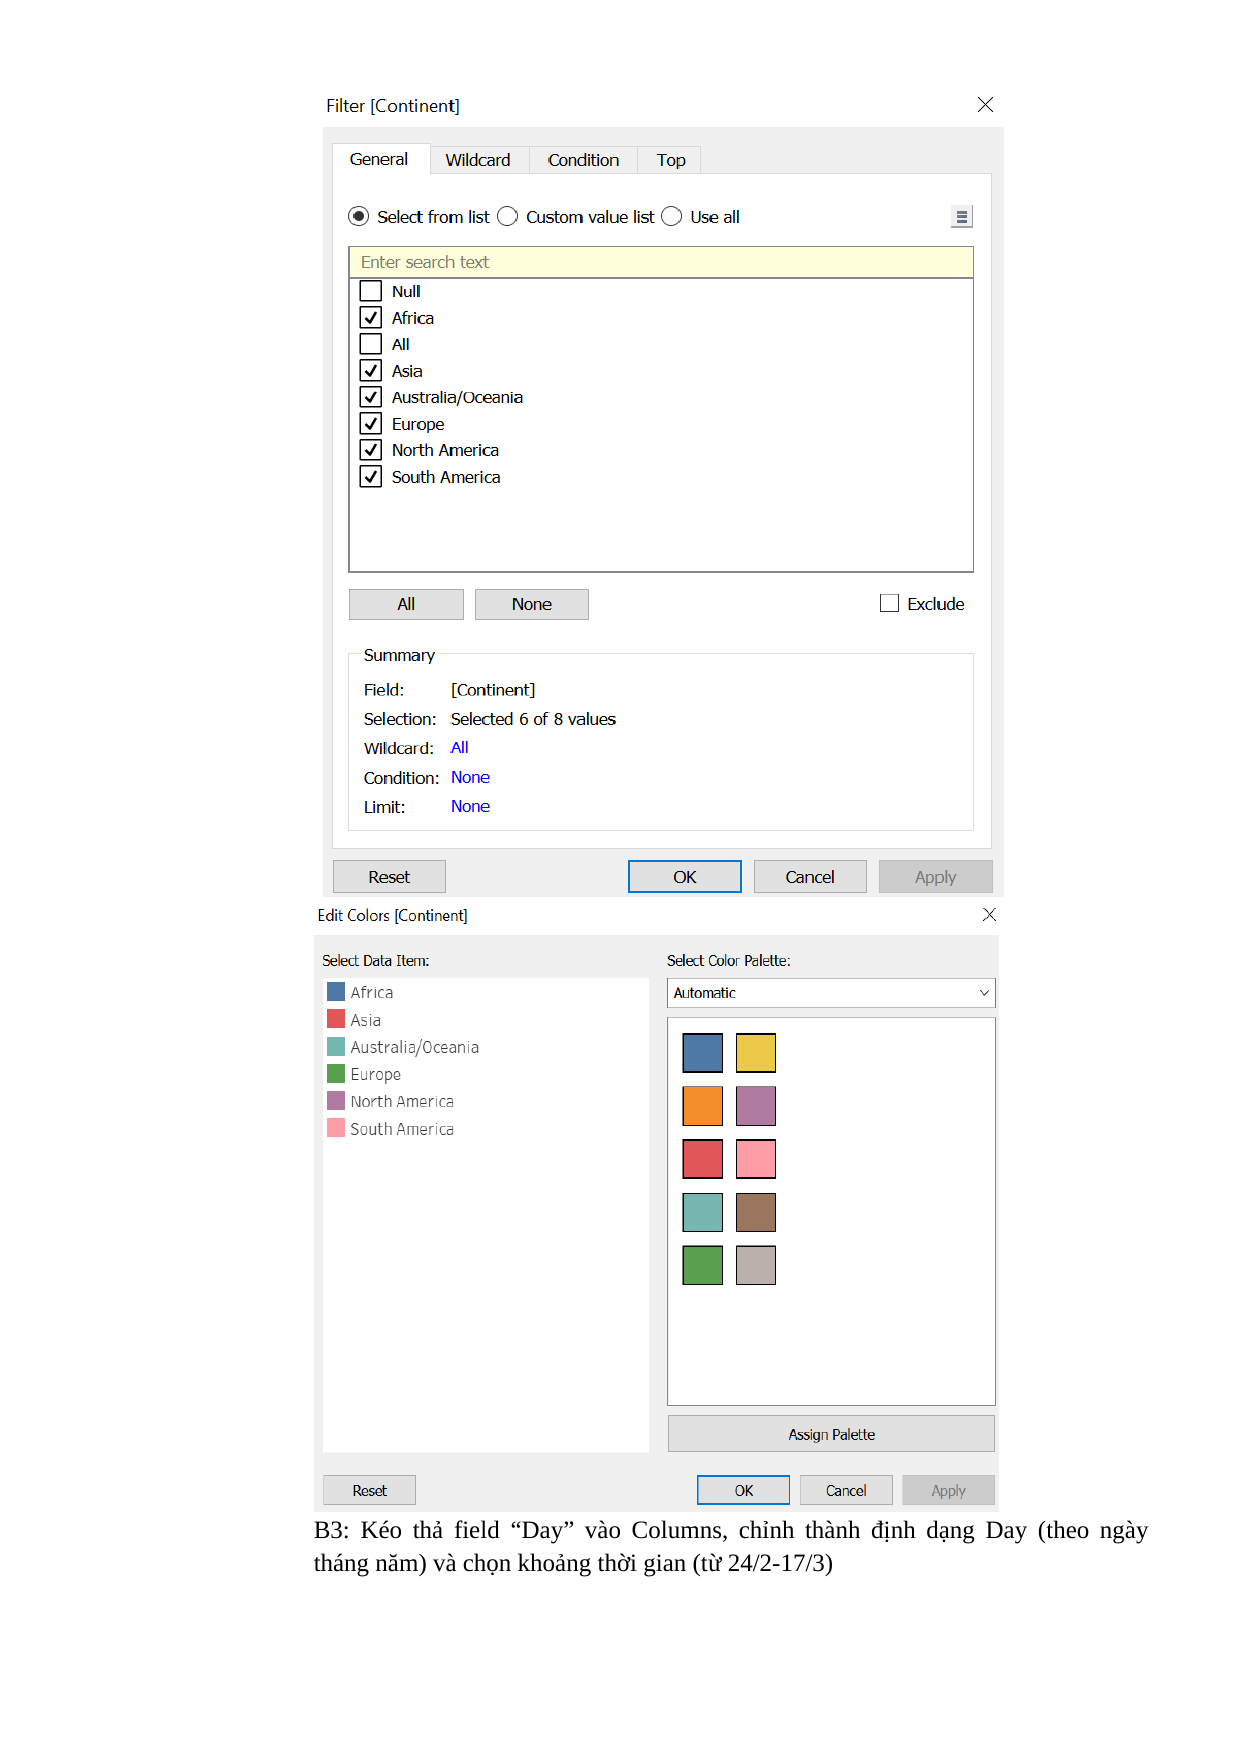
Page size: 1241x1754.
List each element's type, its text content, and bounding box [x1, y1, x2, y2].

picture [322, 91, 1004, 897]
text B3: Kéo thả field “Day” vào Columns, chỉnh thành định dạng Day (theo ngày tháng năm) và chọn khoảng thời gian (từ 24/2-17/3) [313, 1515, 1149, 1577]
picture [313, 900, 999, 1512]
